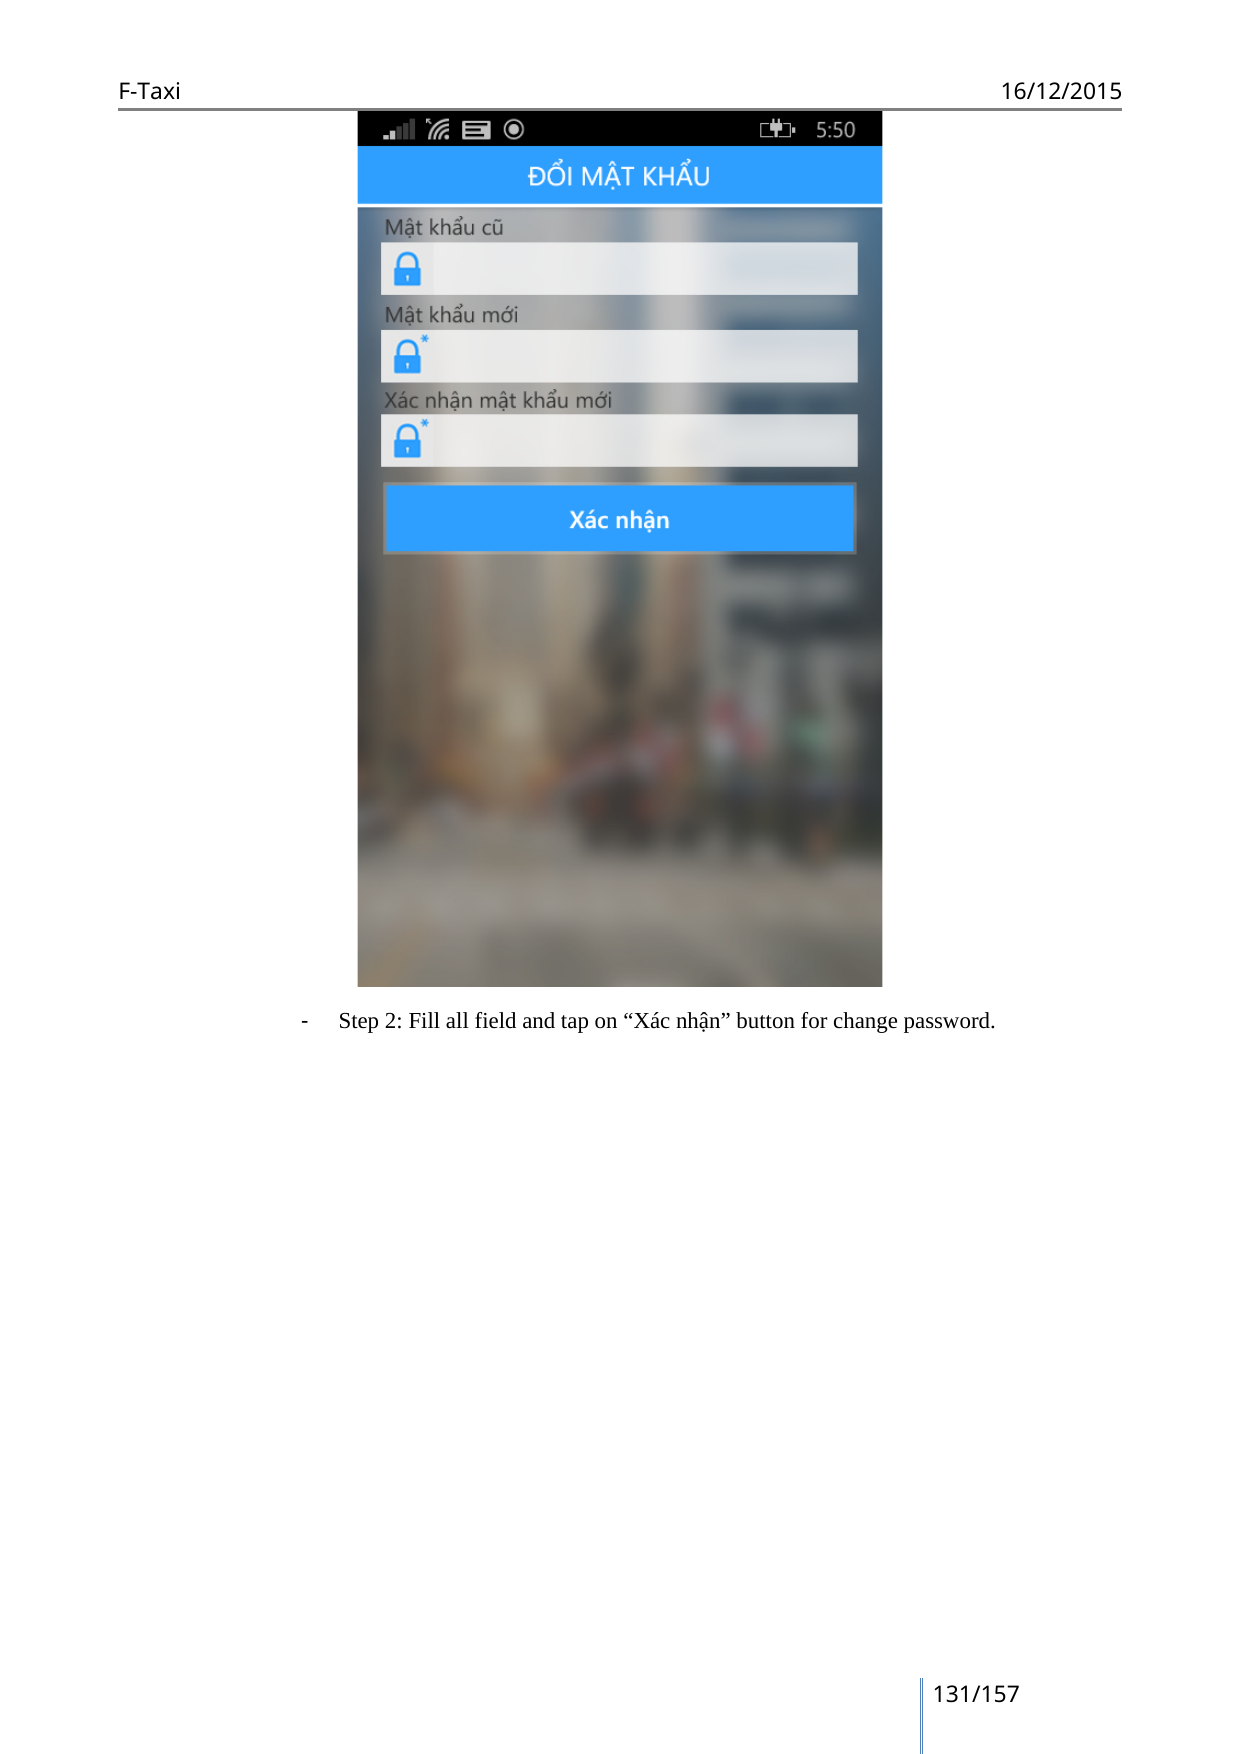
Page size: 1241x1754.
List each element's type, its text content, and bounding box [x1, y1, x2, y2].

list Step 2: Fill all field and tap on “Xác nhận” button for change password. [175, 1004, 1122, 1035]
picture [357, 111, 883, 987]
